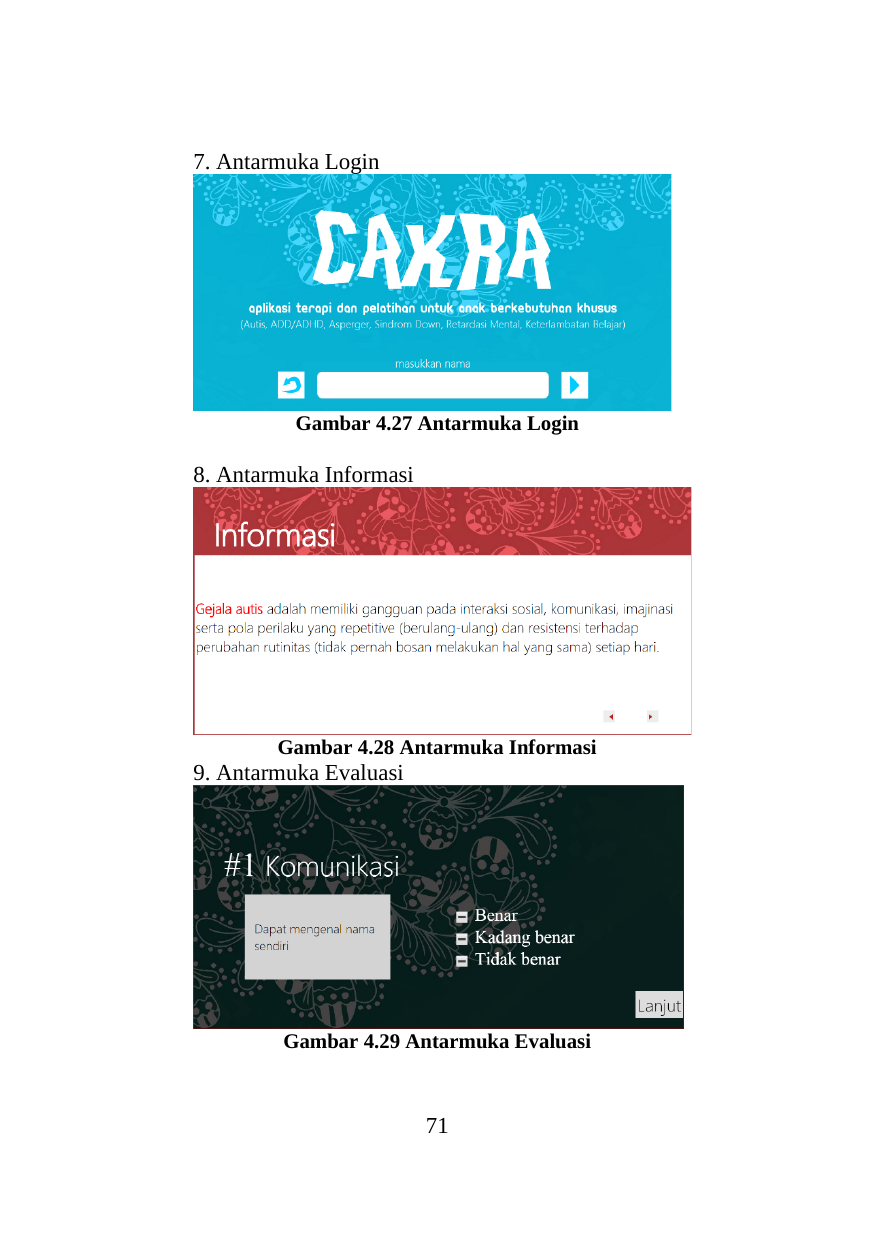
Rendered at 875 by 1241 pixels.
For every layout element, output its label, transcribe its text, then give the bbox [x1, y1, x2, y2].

picture [193, 174, 672, 411]
text 9. Antarmuka Evaluasi [193, 759, 756, 785]
picture [193, 487, 692, 735]
picture [193, 785, 684, 1029]
